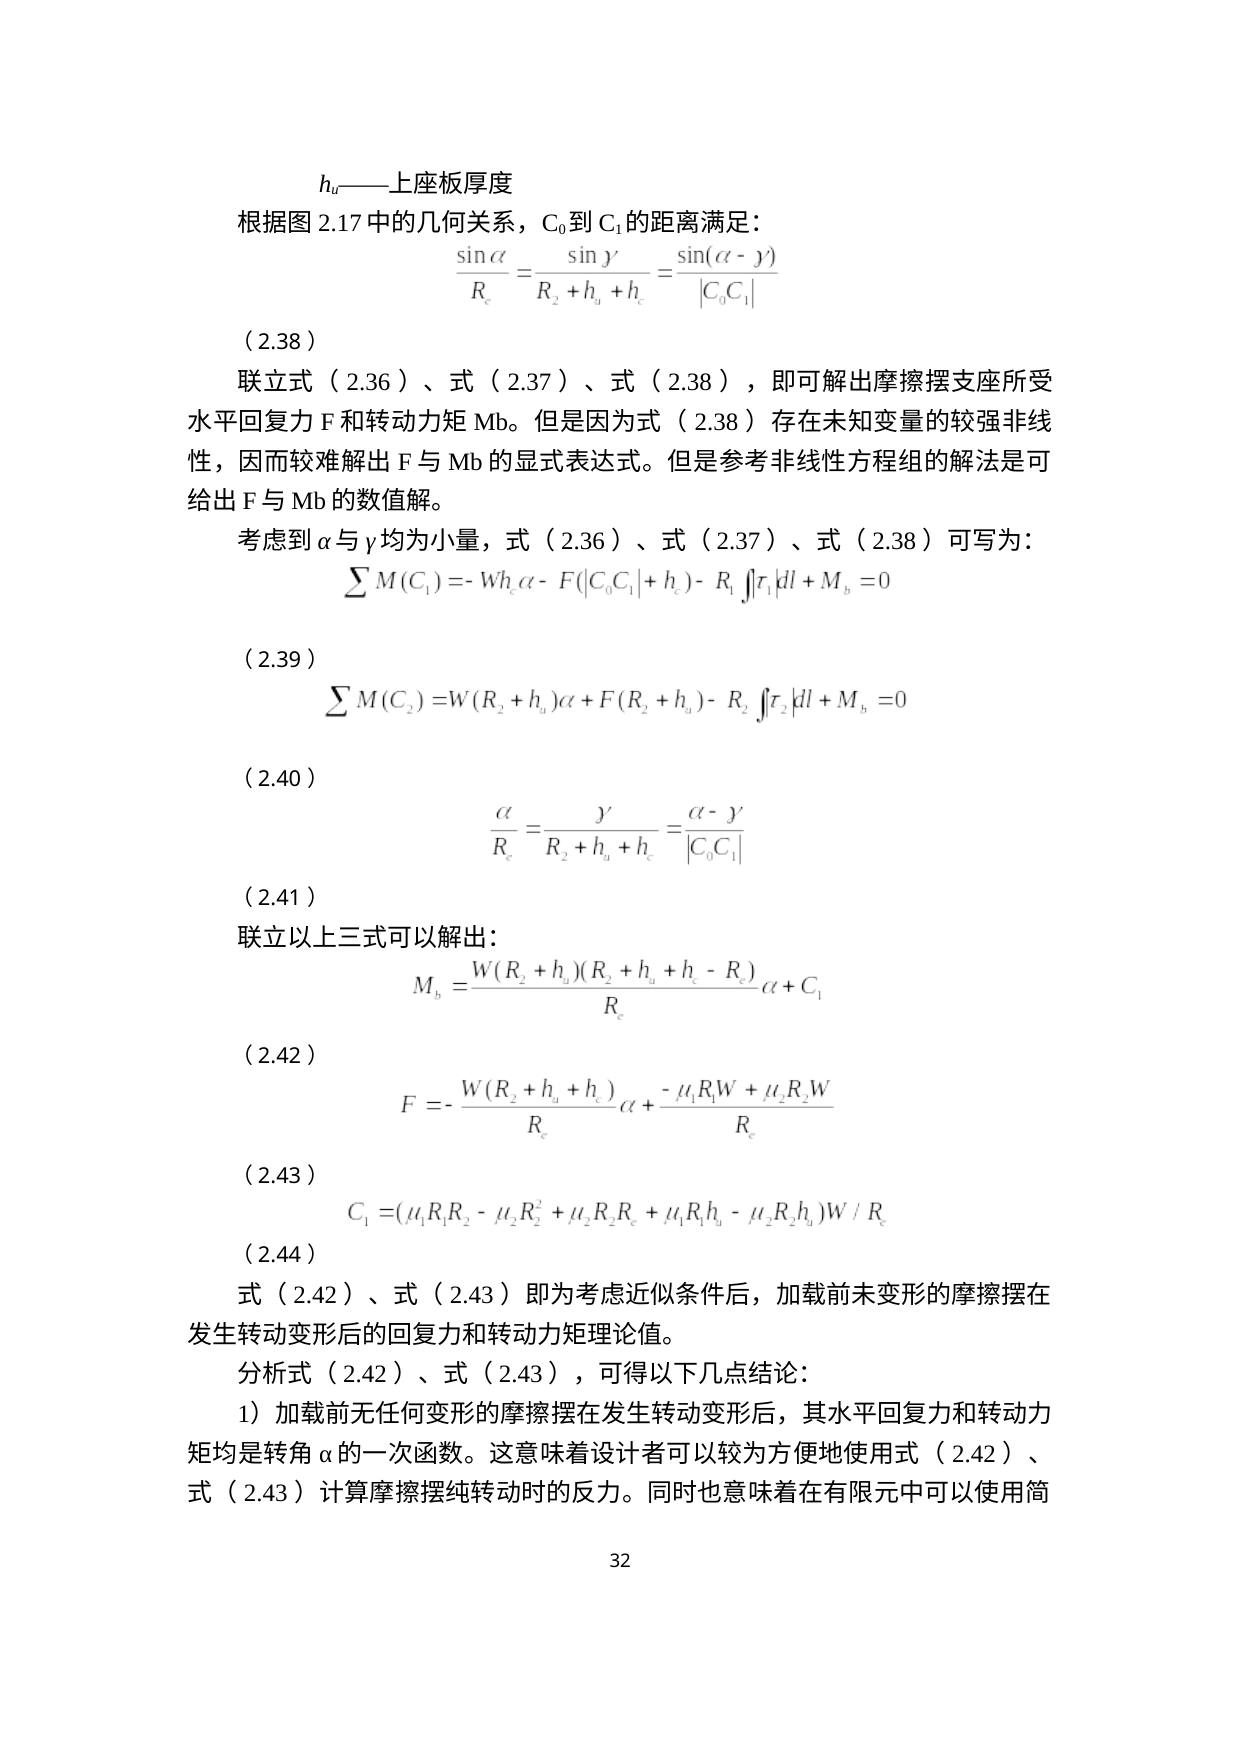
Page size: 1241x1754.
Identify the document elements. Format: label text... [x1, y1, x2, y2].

text 考虑到α与γ均为小量，式（ 2.36 ）、式（ 2.37 ）、式（ 2.38 ）可写为： [187, 519, 1053, 558]
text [187, 1392, 1053, 1511]
text 联立式（ 2.36 ）、式（ 2.37 ）、式（ 2.38 ），即可解出摩擦摆支座所受水平回复力F和转动力矩Mb。但是因为式（ 2.38 ）存在未知变量的较强非线性，因而较难解出F与Mb的显式表达式。但是参考非线性方程组的解法是可给出F与Mb的数值解。 [187, 360, 1053, 519]
text 联立以上三式可以解出： [187, 916, 1053, 955]
text hu——上座板厚度 [187, 161, 1053, 201]
text 分析式（ 2.42 ）、式（ 2.43 ），可得以下几点结论： [187, 1352, 1053, 1392]
text 式（ 2.42 ）、式（ 2.43 ）即为考虑近似条件后，加载前未变形的摩擦摆在发生转动变形后的回复力和转动力矩理论值。 [187, 1273, 1053, 1352]
